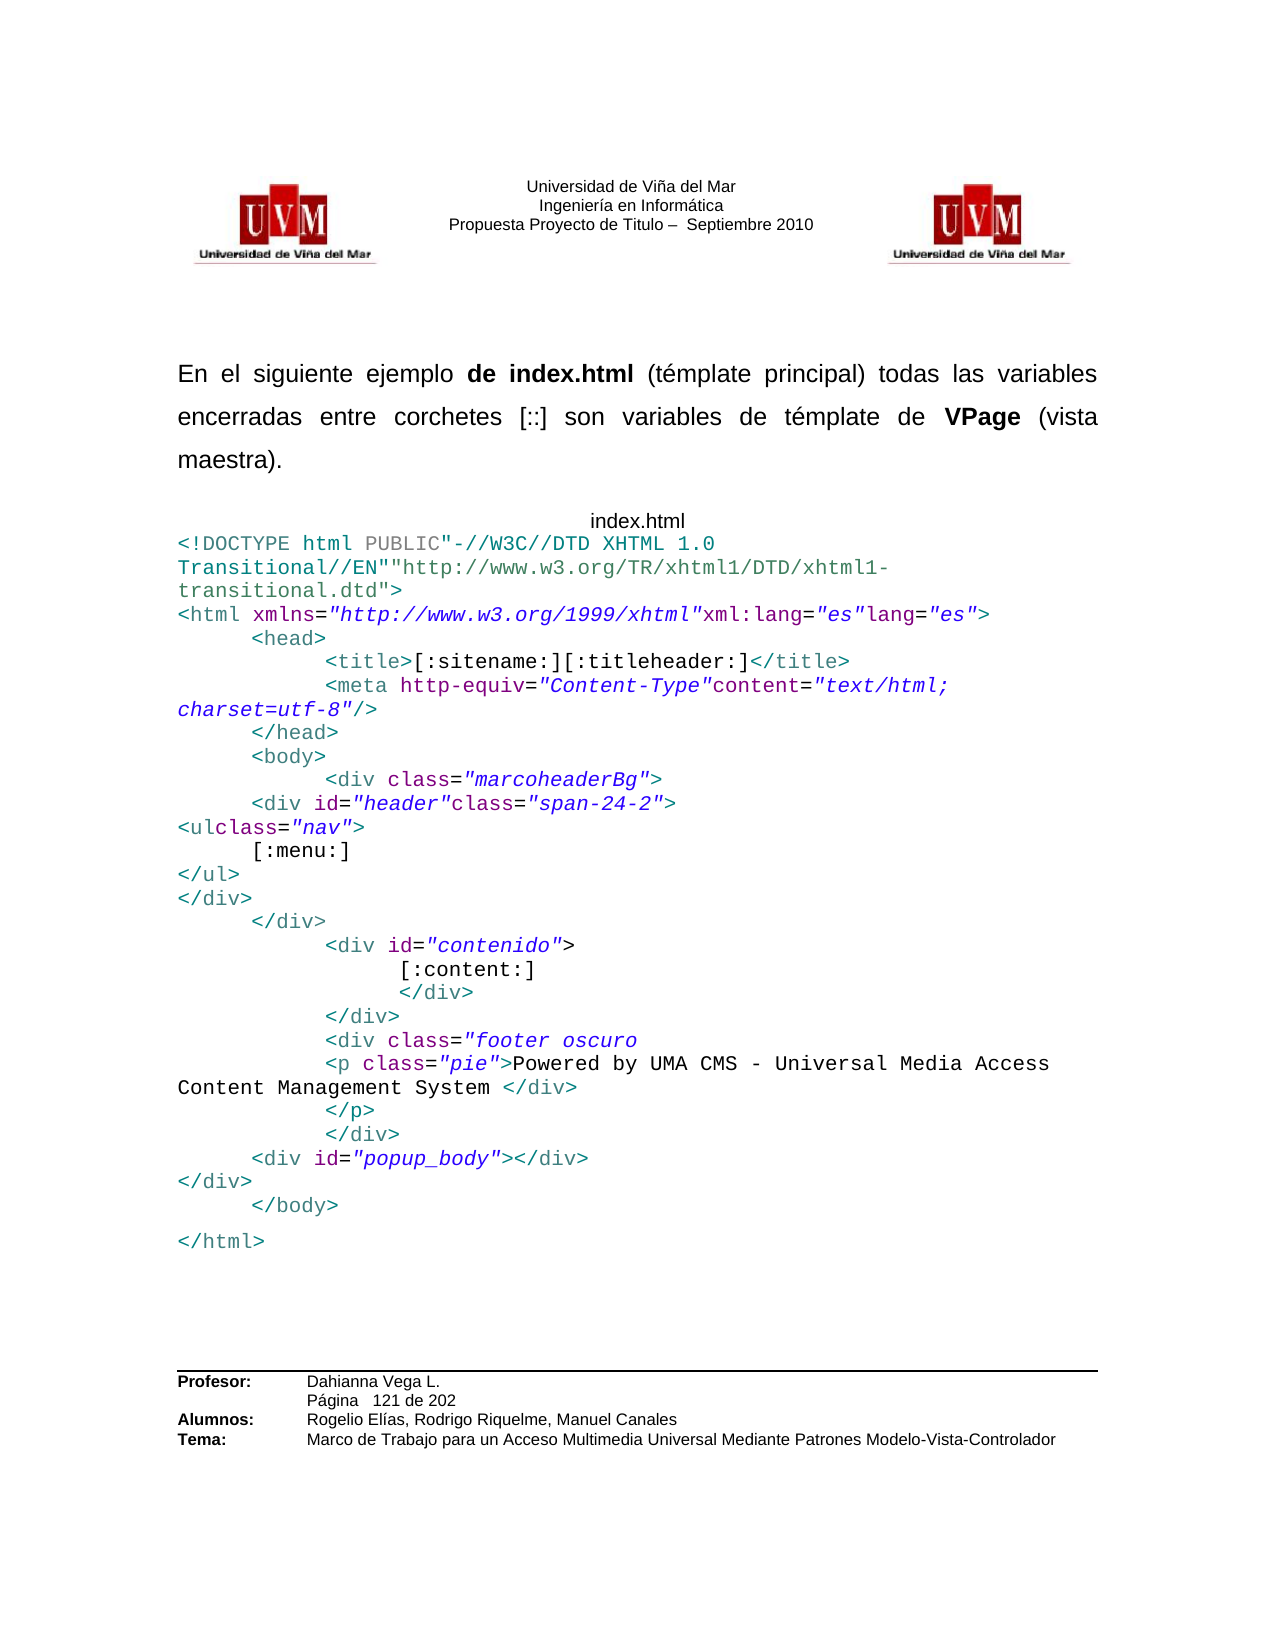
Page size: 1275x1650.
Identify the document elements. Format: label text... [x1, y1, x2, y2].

text En el siguiente ejemplo de index.html (témplate principal) todas las variables encerradas entre corchetes [::] son variables de témplate de VPage (vista maestra). [177, 359, 1098, 474]
text <p class="pie">Powered by UMA CMS - Universal Media Access Content Management System </div> [177, 1053, 1098, 1101]
picture [177, 176, 390, 267]
text <div class="footer oscuro [177, 1029, 1098, 1053]
text </p> [177, 1101, 1098, 1124]
text <head> [177, 628, 1098, 651]
text </div> [177, 888, 1098, 911]
subtitle index.html [177, 509, 1098, 533]
text </div> [177, 982, 1098, 1006]
text </div> [177, 911, 1098, 935]
text <html xmlns="http://www.w3.org/1999/xhtml"xml:lang="es"lang="es"> [177, 604, 1098, 628]
text <!DOCTYPE html PUBLIC"-//W3C//DTD XHTML 1.0 Transitional//EN""http://www.w3.org/TR/xhtml1/DTD/xhtml1-transitional.dtd"> [177, 533, 1098, 604]
text <ulclass="nav"> [177, 817, 1098, 840]
text <body> [177, 746, 1098, 769]
picture [871, 176, 1084, 267]
text <div id="popup_body"></div> [177, 1148, 1098, 1171]
text [:content:] [177, 959, 1098, 982]
text <div id="contenido"> [177, 935, 1098, 959]
text </head> [177, 722, 1098, 746]
text [:menu:] [177, 840, 1098, 864]
text </body> [177, 1195, 1098, 1219]
text </html> [177, 1231, 1098, 1255]
text </ul> [177, 864, 1098, 888]
text <div class="marcoheaderBg"> [177, 769, 1098, 793]
text <title>[:sitename:][:titleheader:]</title> [177, 651, 1098, 675]
text </div> [177, 1171, 1098, 1195]
text </div> [177, 1124, 1098, 1148]
text </div> [177, 1006, 1098, 1029]
text <meta http-equiv="Content-Type"content="text/html; charset=utf-8"/> [177, 675, 1098, 722]
text <div id="header"class="span-24-2"> [177, 793, 1098, 817]
